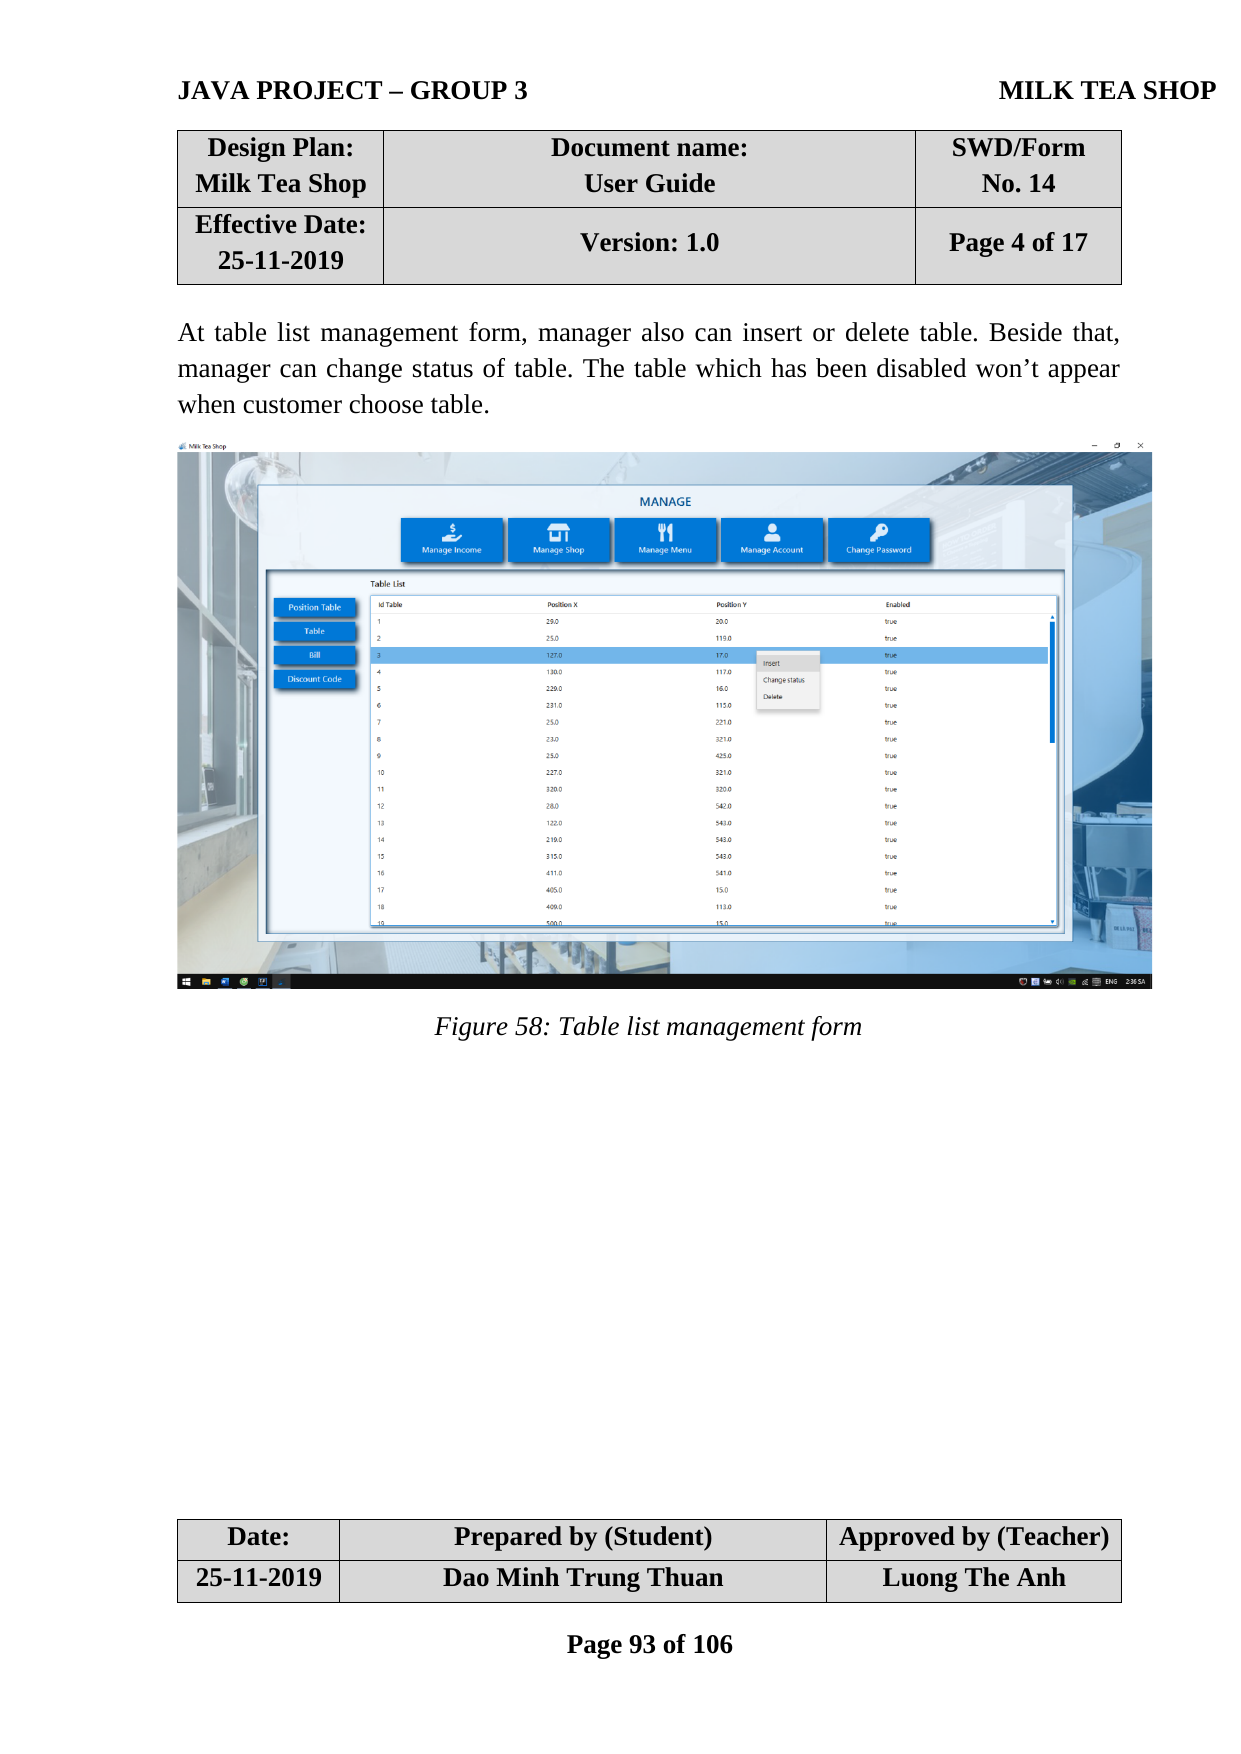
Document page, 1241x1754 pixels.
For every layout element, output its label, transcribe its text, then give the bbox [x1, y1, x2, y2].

text At table list management form, manager also can insert or delete table. Beside that, manager can change status of table. The table which has been disabled won’t appear when customer choose table. [177, 316, 1122, 419]
picture [177, 440, 1153, 989]
text Figure 58: Table list management form [177, 1010, 1122, 1041]
